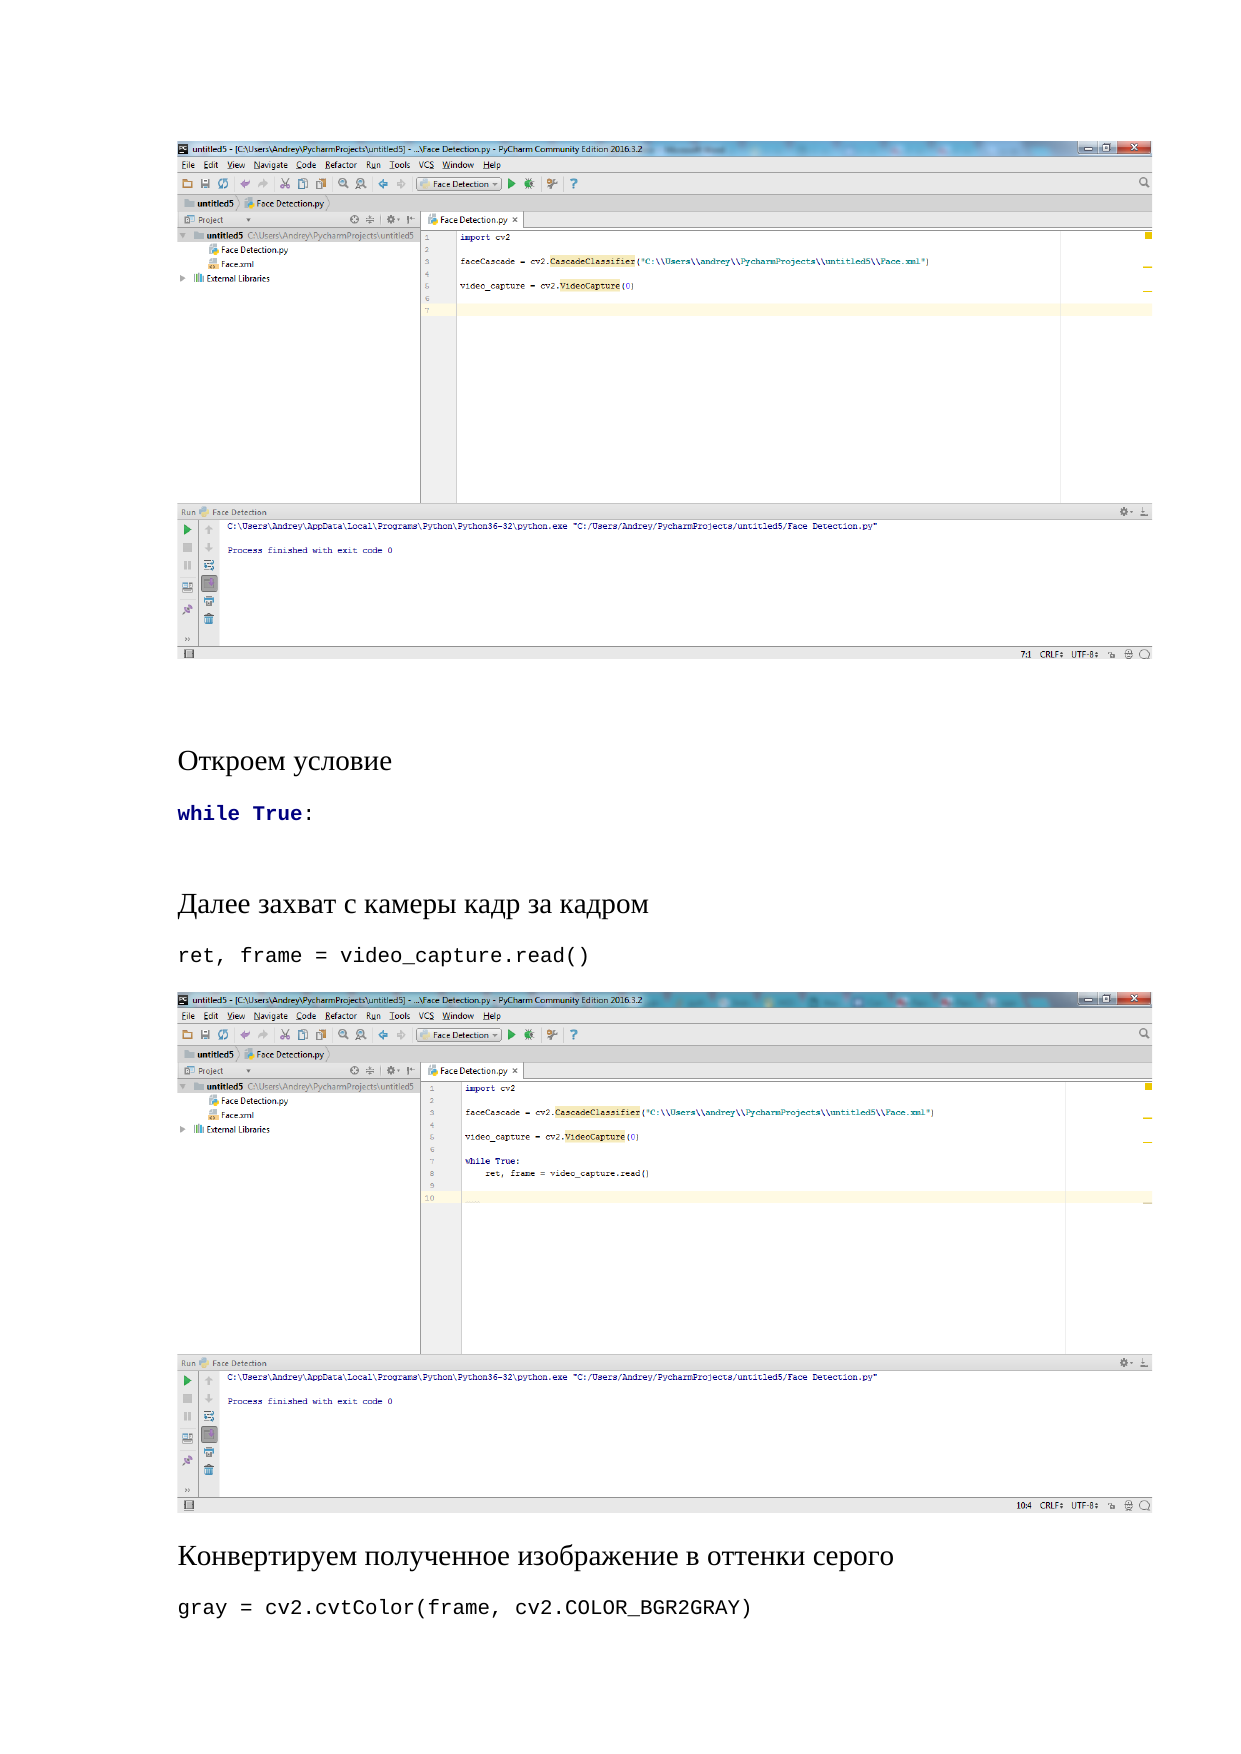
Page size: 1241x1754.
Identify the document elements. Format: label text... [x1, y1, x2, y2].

text while True: [177, 803, 1152, 826]
text Конвертируем полученное изображение в оттенки серого [177, 1538, 1152, 1571]
picture [177, 992, 1153, 1513]
text ret, frame = video_capture.read() [177, 945, 1152, 969]
text Откроем условие [177, 743, 1152, 777]
picture [177, 141, 1153, 659]
text Далее захват с камеры кадр за кадром [177, 886, 1152, 919]
text gray = cv2.cvtColor(frame, cv2.COLOR_BGR2GRAY) [177, 1597, 1152, 1621]
